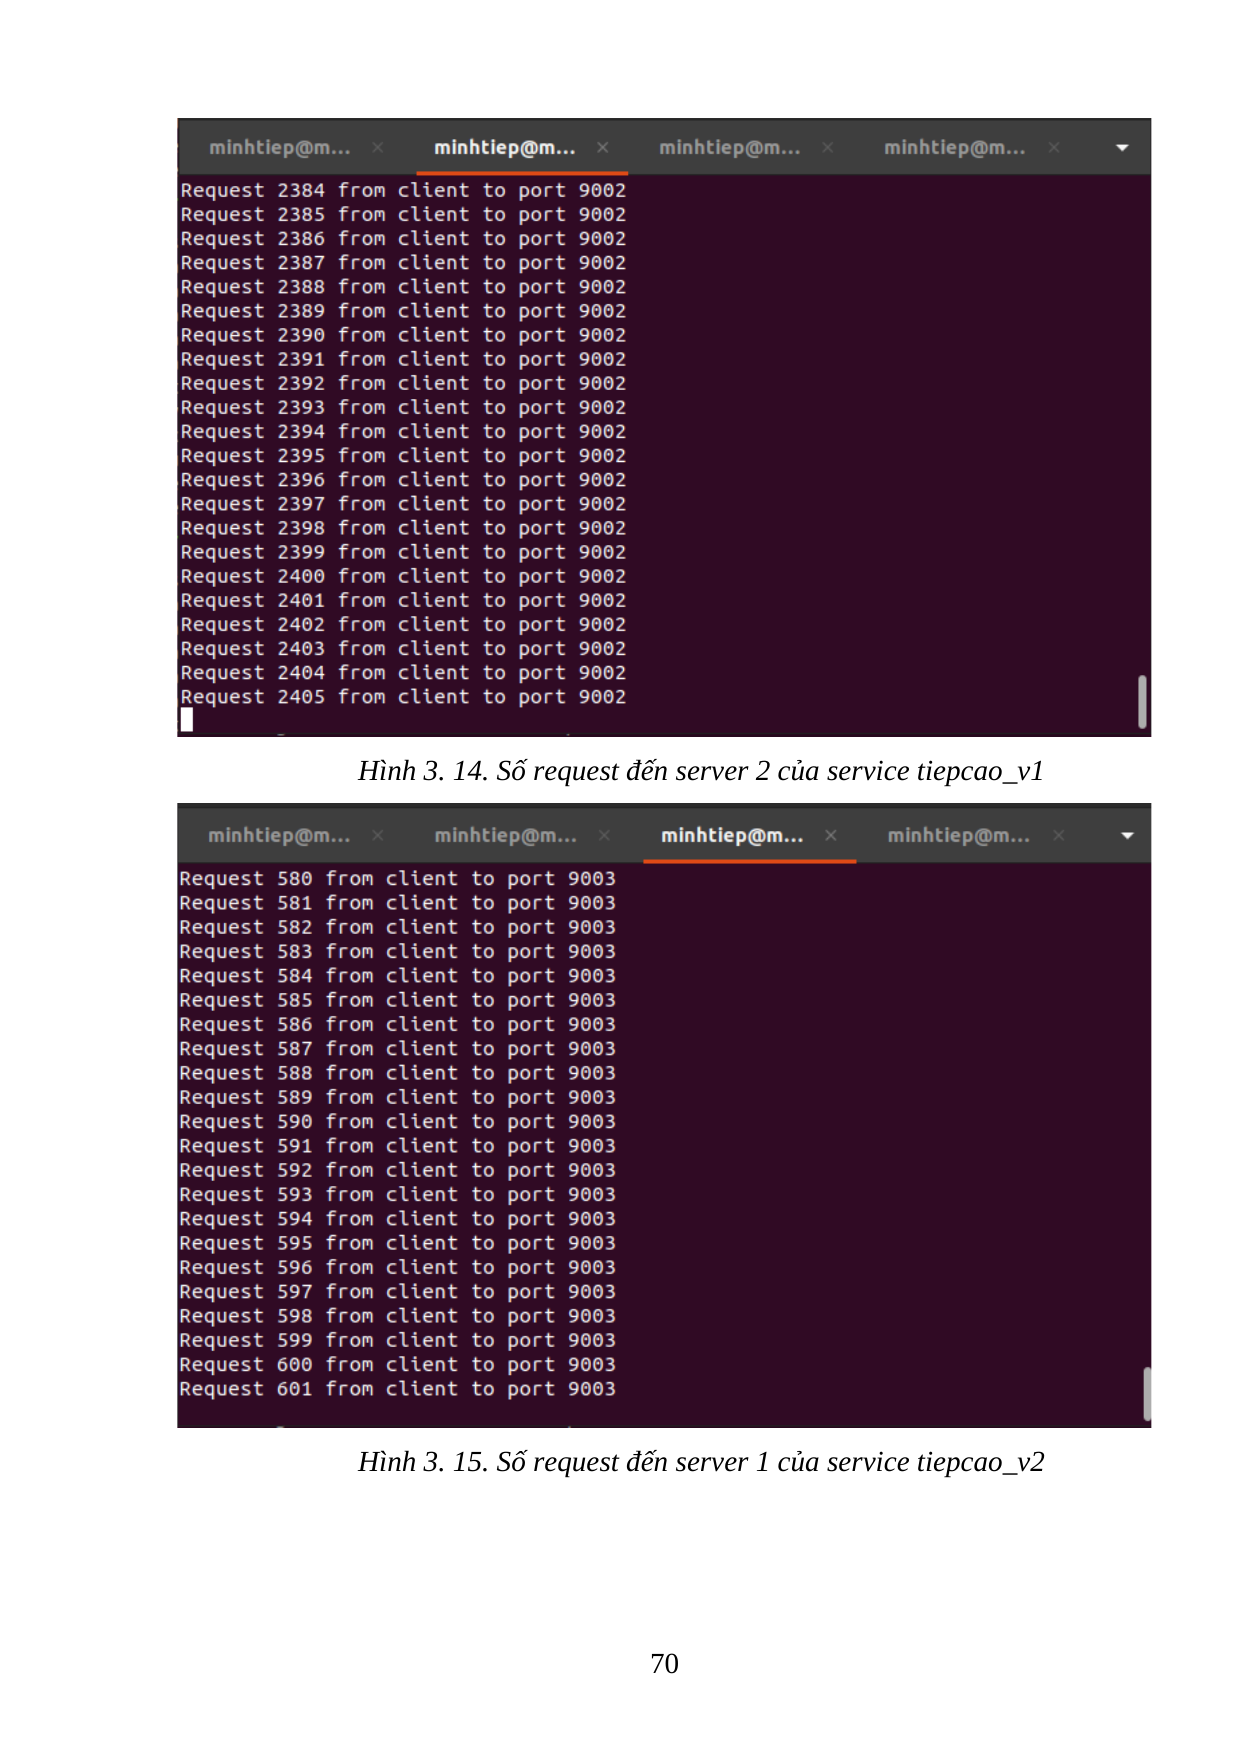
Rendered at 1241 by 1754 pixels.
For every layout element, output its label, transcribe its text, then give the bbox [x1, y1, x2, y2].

picture [177, 803, 1152, 1428]
picture [177, 118, 1152, 737]
